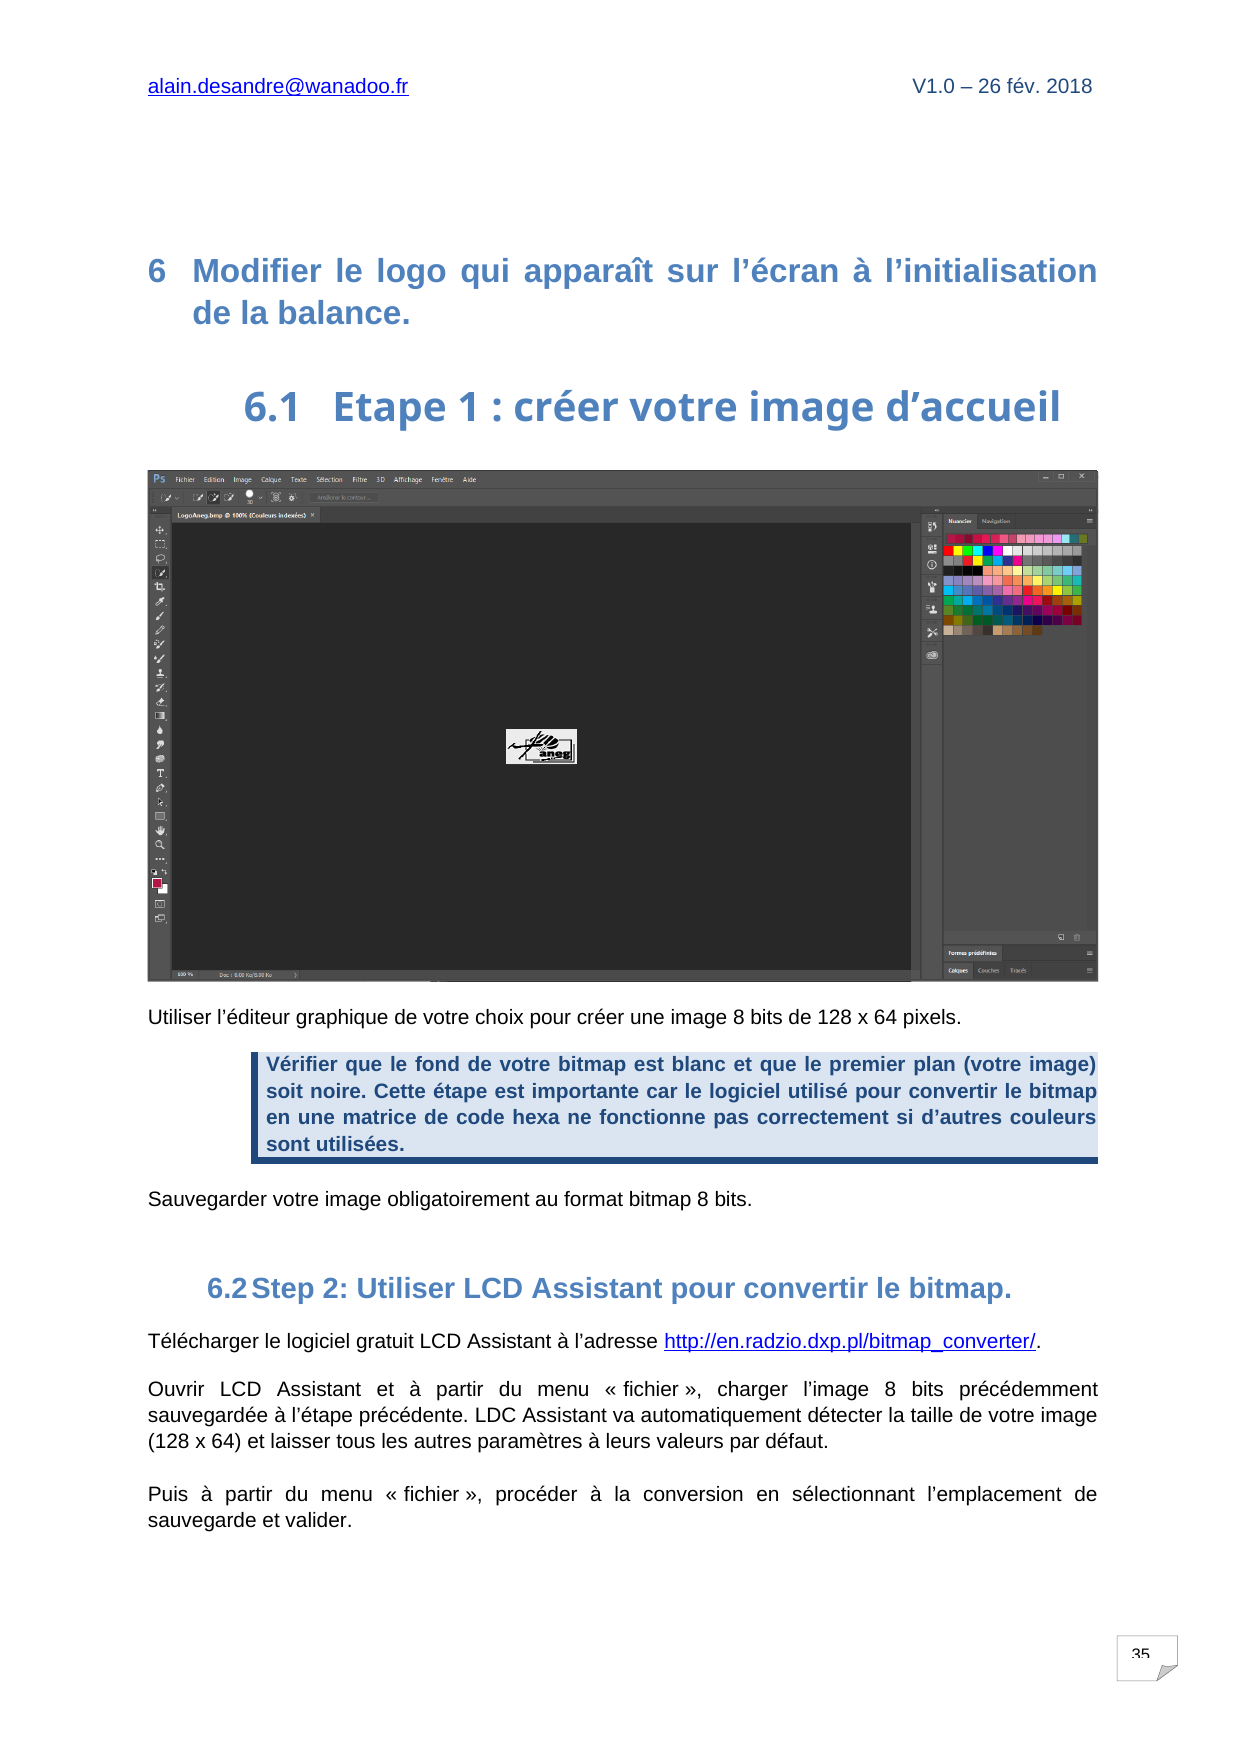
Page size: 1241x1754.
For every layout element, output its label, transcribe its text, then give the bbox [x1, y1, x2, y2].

subtitle Step 2: Utiliser LCD Assistant pour convertir le bitmap. [207, 1272, 1098, 1305]
text Télécharger le logiciel gratuit LCD Assistant à l’adresse http://en.radzio.dxp.pl/bitmap_converter/. [148, 1329, 1098, 1353]
subtitle Etape 1 : créer votre image d’accueil [207, 378, 1098, 434]
text Puis à partir du menu « fichier », procéder à la conversion en sélectionnant l’emplacement de sauvegarde et valider. [148, 1482, 1098, 1532]
text Utiliser l’éditeur graphique de votre choix pour créer une image 8 bits de 128 x 64 pixels. [148, 1005, 1098, 1029]
text Ouvrir LCD Assistant et à partir du menu « fichier », charger l’image 8 bits précédemment sauvegardée à l’étape précédente. LDC Assistant va automatiquement détecter la taille de votre image (128 x 64) et laisser tous les autres paramètres à leurs valeurs par défaut. [148, 1376, 1098, 1453]
text Sauvegarder votre image obligatoirement au format bitmap 8 bits. [148, 1187, 1098, 1211]
picture [147, 470, 1099, 982]
text Vérifier que le fond de votre bitmap est blanc et que le premier plan (votre image) soit noire. Cette étape est importante car le logiciel utilisé pour convertir le bitmap en une matrice de code hexa ne fonctionne pas correctement si d’autres couleurs sont utilisées. [258, 1052, 1098, 1157]
subtitle Modifier le logo qui apparaît sur l’écran à l’initialisation de la balance. [148, 251, 1098, 332]
